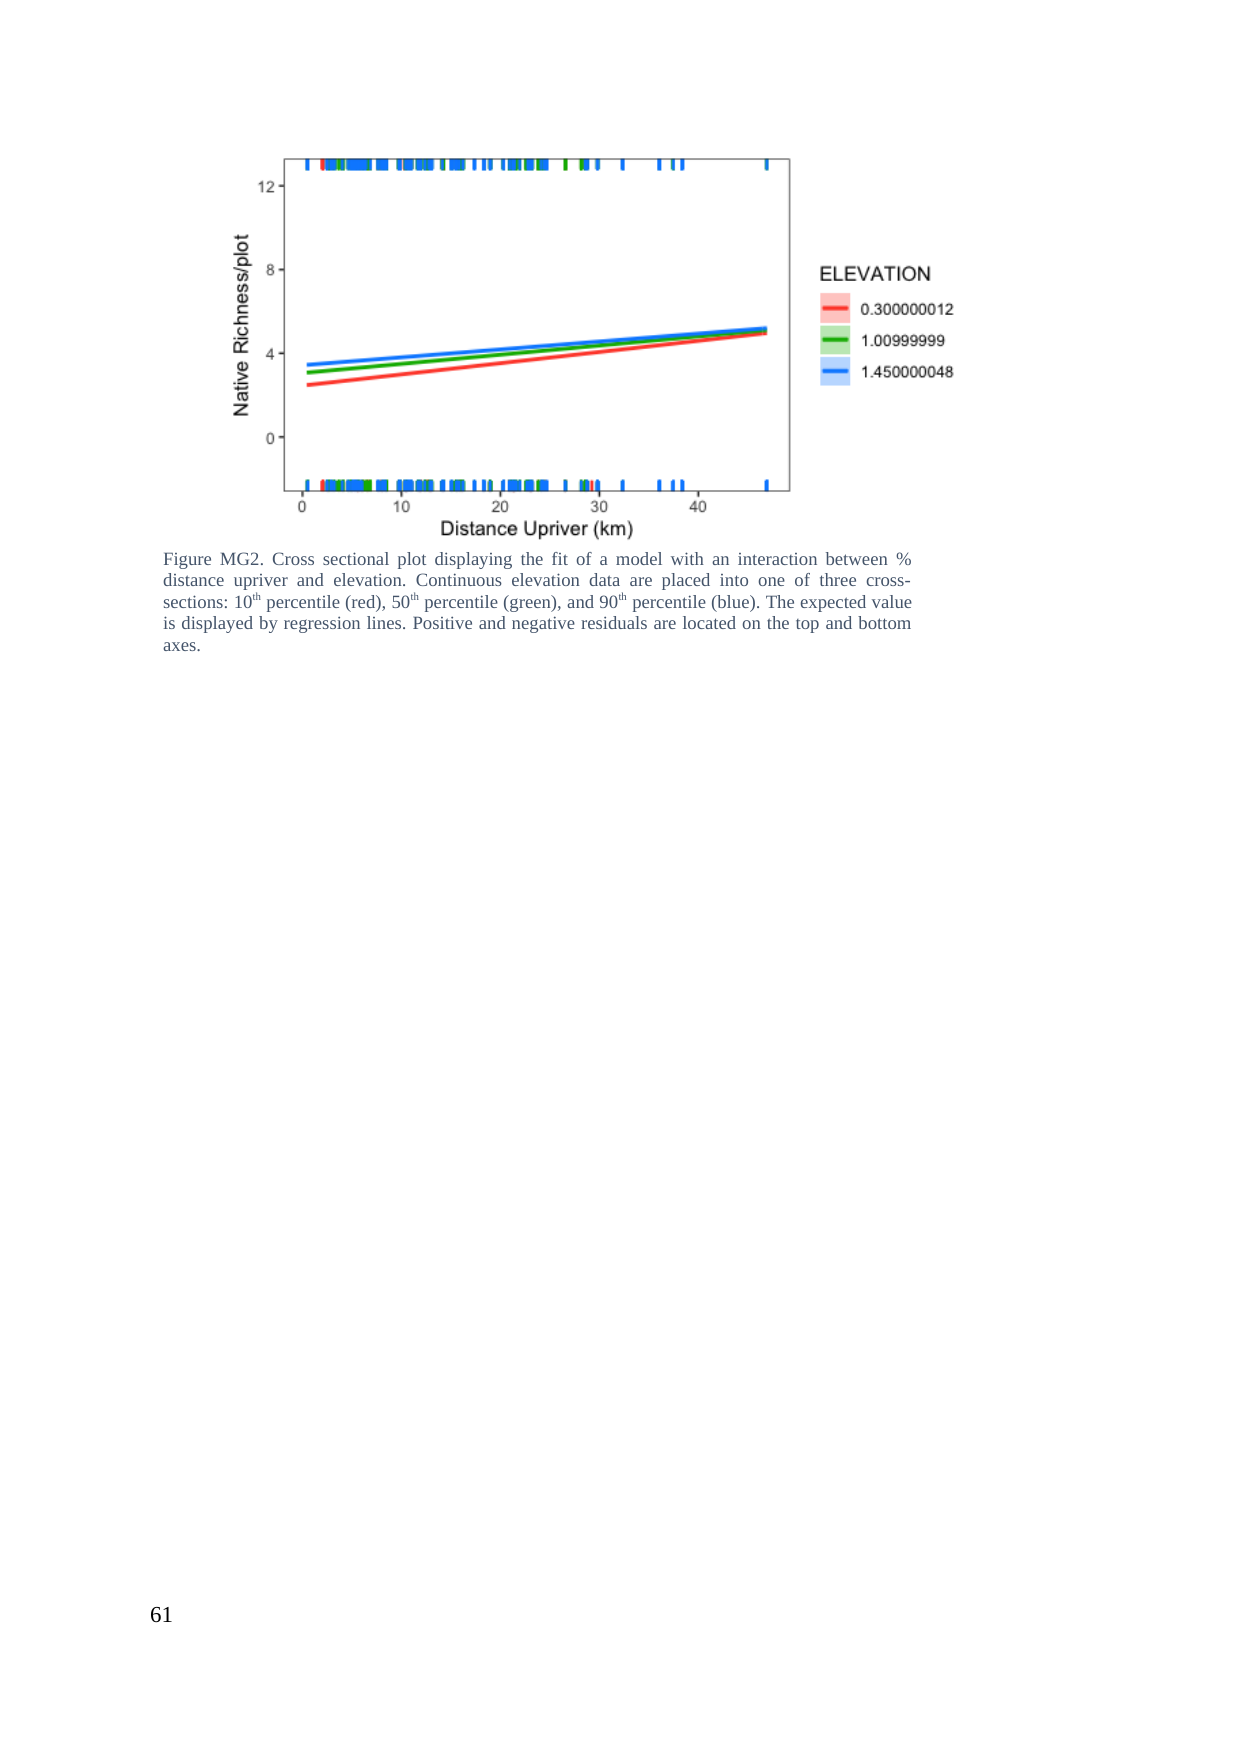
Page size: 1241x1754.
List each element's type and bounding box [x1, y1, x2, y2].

picture [224, 150, 972, 549]
